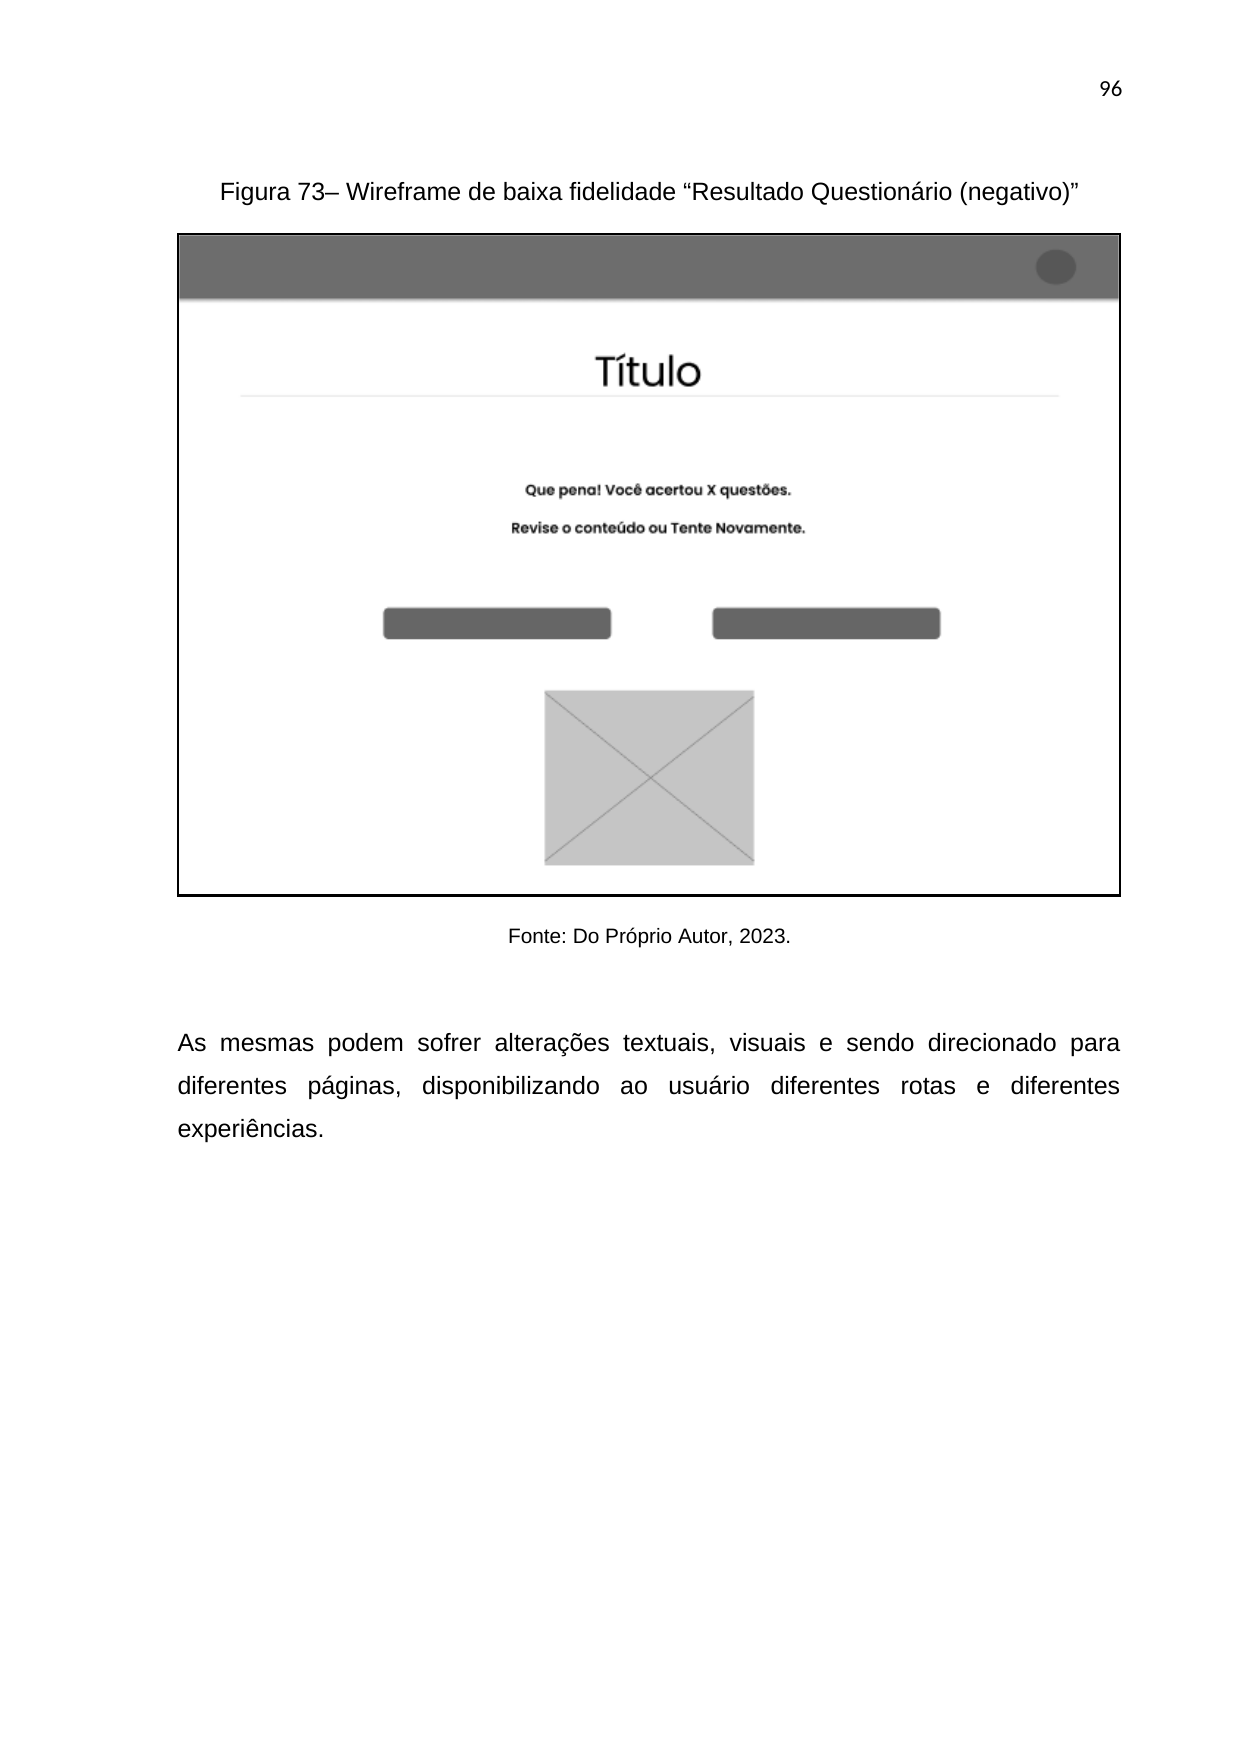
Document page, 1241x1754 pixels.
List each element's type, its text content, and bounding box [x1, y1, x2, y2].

text Figura 73– Wireframe de baixa fidelidade “Resultado Questionário (negativo)” [177, 177, 1122, 206]
text Fonte: Do Próprio Autor, 2023. [177, 923, 1122, 947]
text As mesmas podem sofrer alterações textuais, visuais e sendo direcionado para diferentes páginas, disponibilizando ao usuário diferentes rotas e diferentes experiências. [177, 1027, 1122, 1142]
picture [179, 235, 1119, 894]
